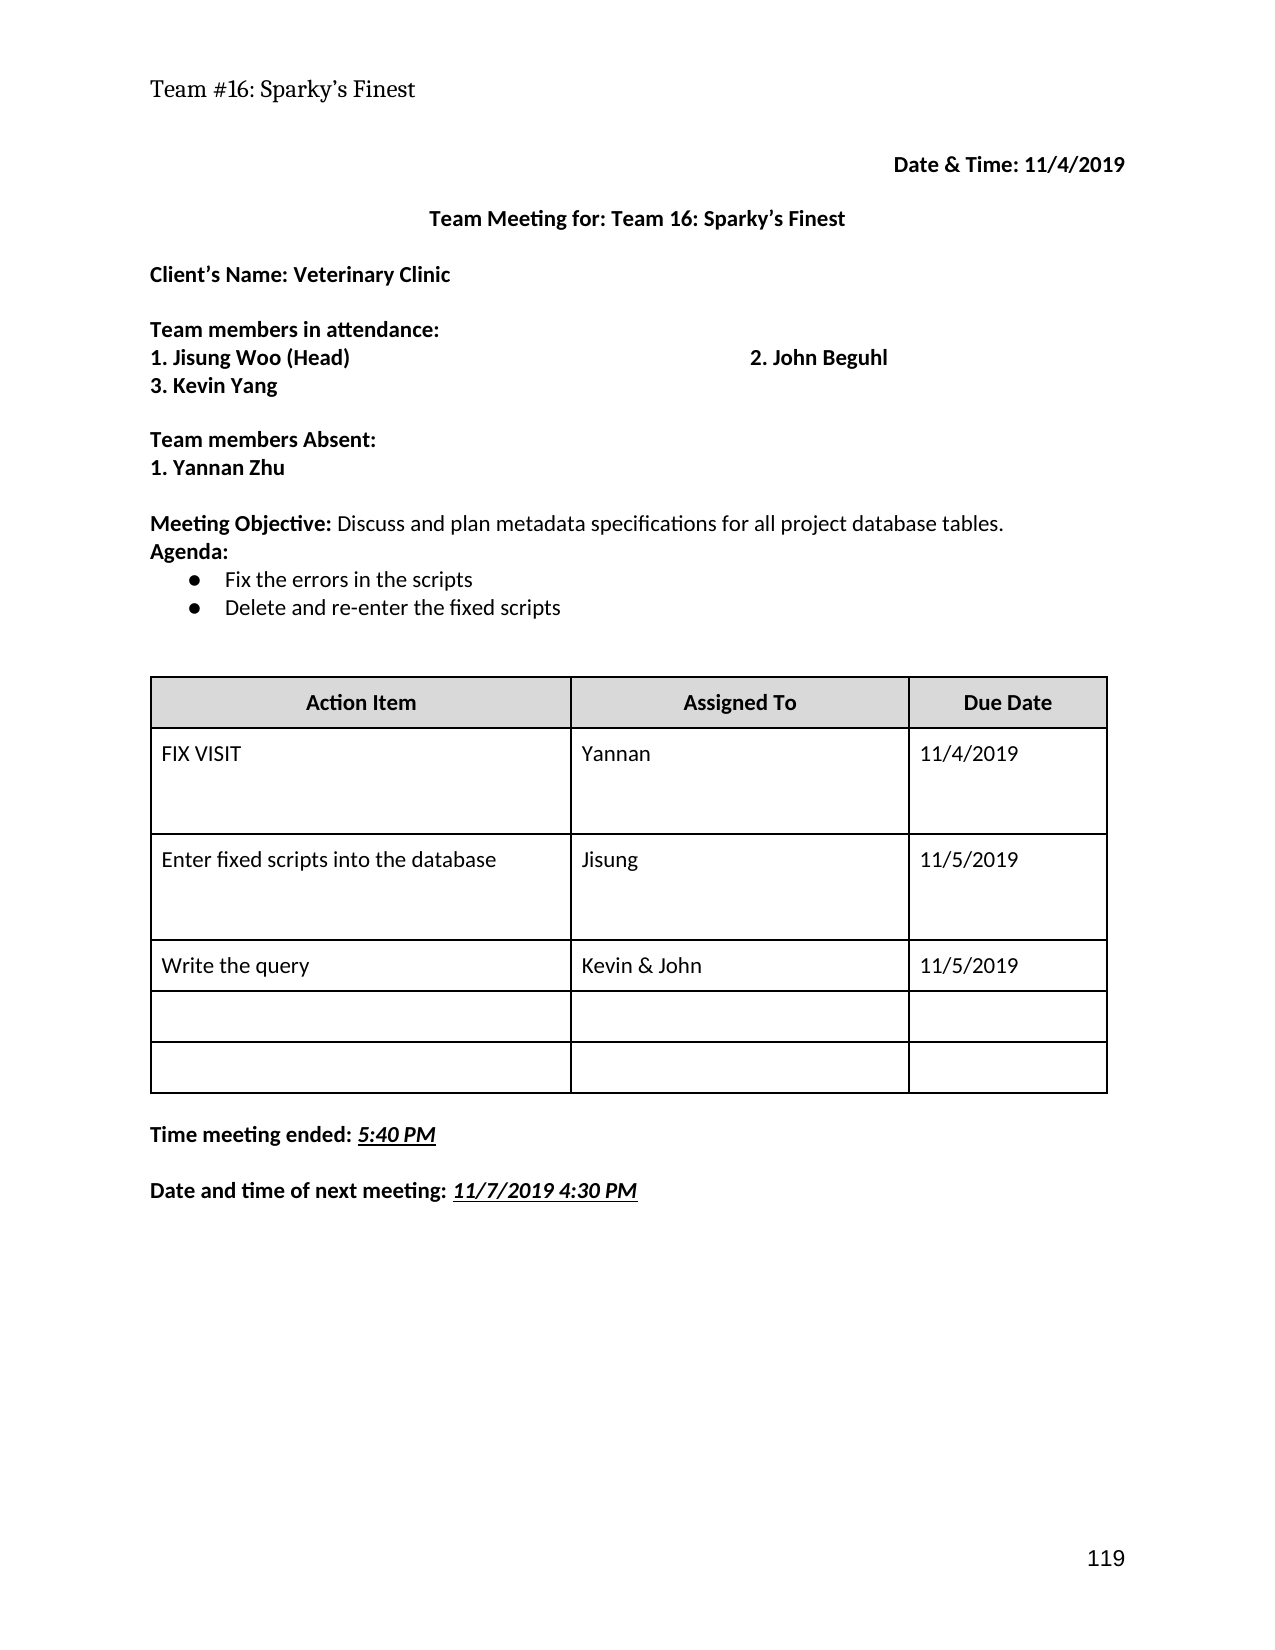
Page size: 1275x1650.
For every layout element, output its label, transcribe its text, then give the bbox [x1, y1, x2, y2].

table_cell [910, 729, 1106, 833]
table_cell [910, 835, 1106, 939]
text Team members Absent: [150, 425, 1125, 453]
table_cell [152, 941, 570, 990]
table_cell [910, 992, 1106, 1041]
list Fix the errors in the scripts [187, 565, 1125, 593]
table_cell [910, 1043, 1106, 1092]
text Time meeting ended: 5:40 PM [150, 1120, 1125, 1148]
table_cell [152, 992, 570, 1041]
text Team members in attendance: [150, 315, 1125, 343]
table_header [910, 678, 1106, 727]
text Date and time of next meeting: 11/7/2019 4:30 PM [150, 1176, 1125, 1204]
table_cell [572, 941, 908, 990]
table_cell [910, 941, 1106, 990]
text 3. Kevin Yang [150, 371, 1125, 399]
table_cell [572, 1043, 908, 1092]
text 1. Yannan Zhu [150, 453, 1125, 481]
text Client’s Name: Veterinary Clinic [150, 260, 1125, 288]
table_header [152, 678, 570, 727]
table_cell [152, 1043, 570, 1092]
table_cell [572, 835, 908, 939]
text Agenda: [150, 537, 1125, 565]
text 1. Jisung Woo (Head) 2. John Beguhl [150, 343, 1125, 371]
text Meeting Objective: Discuss and plan metadata specifications for all project database tables. [150, 509, 1125, 537]
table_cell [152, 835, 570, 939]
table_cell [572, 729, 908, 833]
text Team Meeting for: Team 16: Sparky’s Finest [150, 204, 1125, 232]
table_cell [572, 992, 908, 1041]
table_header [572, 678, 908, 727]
list Delete and re-enter the fixed scripts [187, 593, 1125, 676]
text Date & Time: 11/4/2019 [150, 150, 1125, 178]
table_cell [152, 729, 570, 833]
